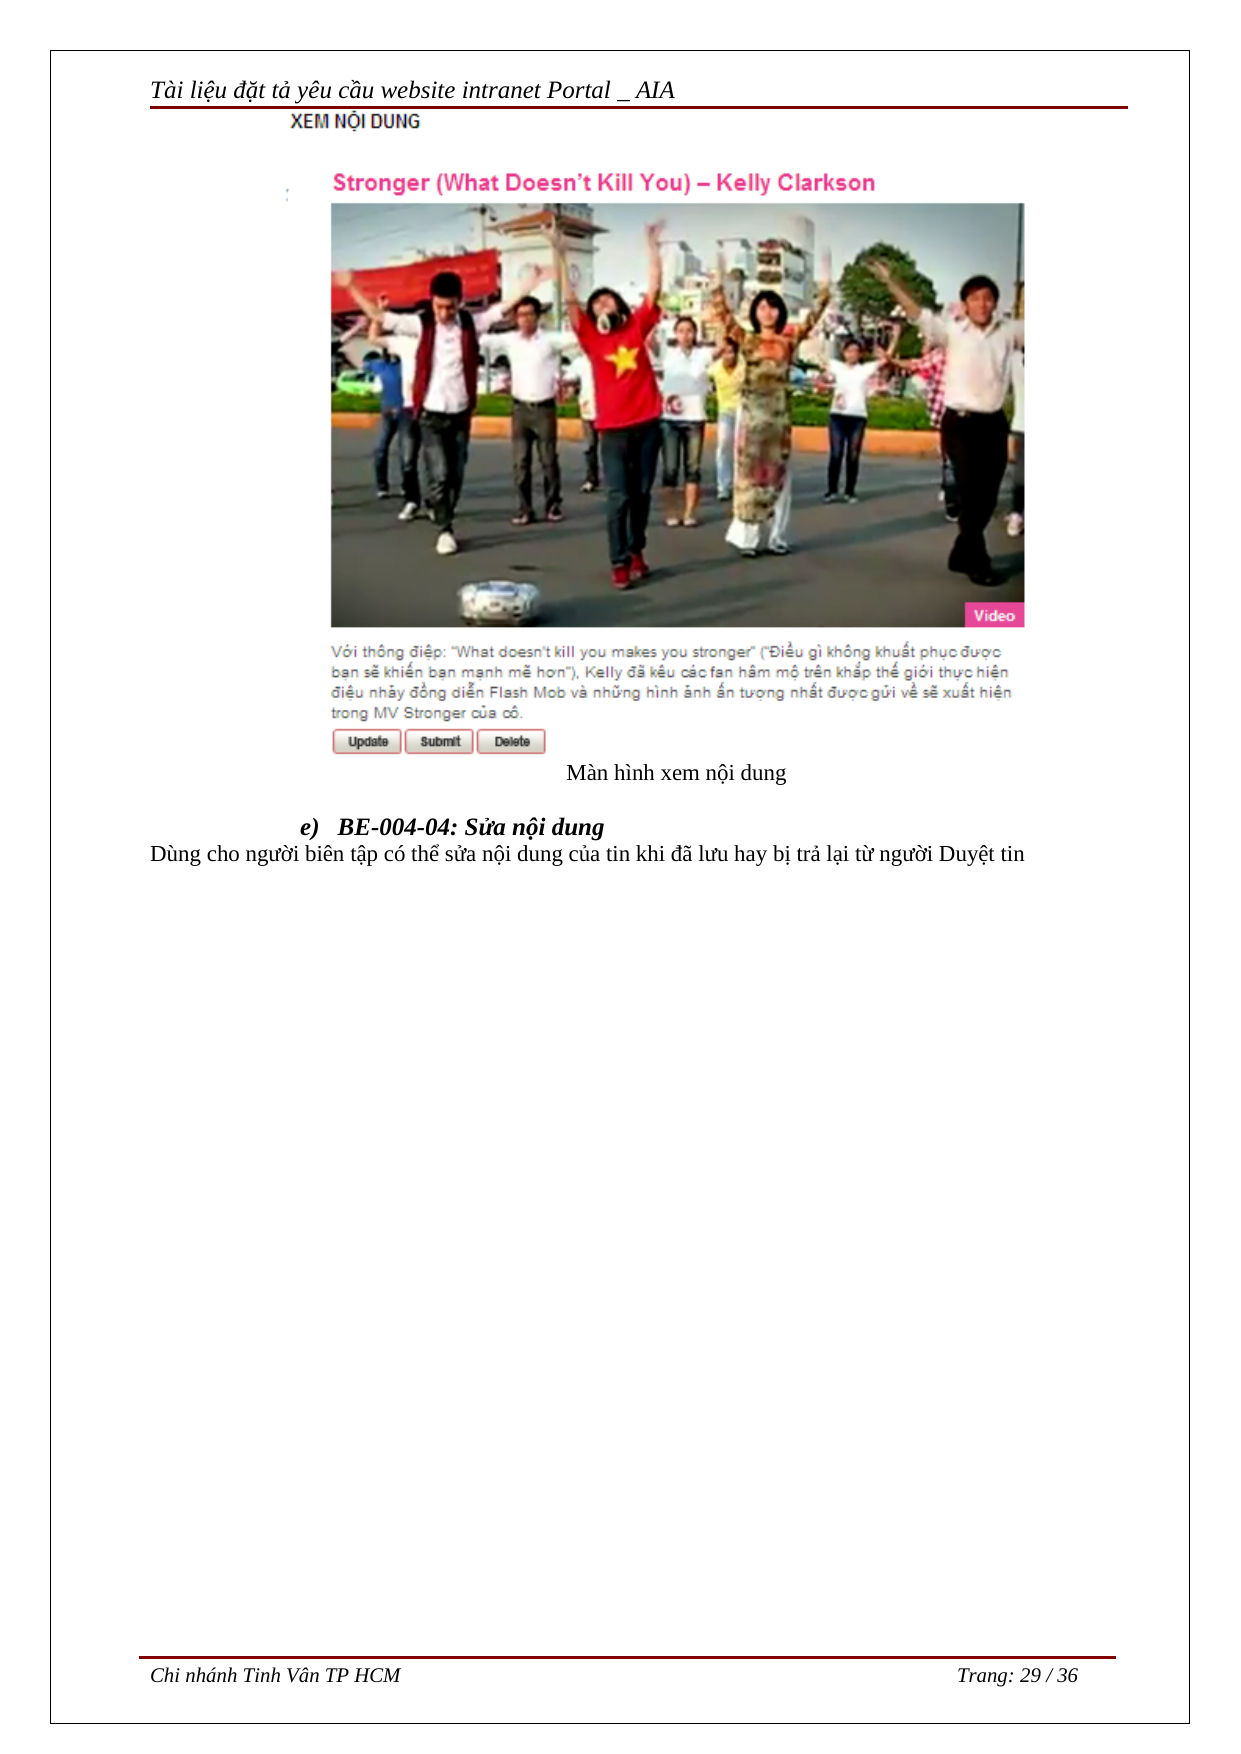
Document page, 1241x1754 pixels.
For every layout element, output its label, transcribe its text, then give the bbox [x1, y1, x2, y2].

list Màn hình xem nội dung [225, 759, 1128, 785]
text Dùng cho người biên tập có thể sửa nội dung của tin khi đã lưu hay bị trả lại từ người Duyệt tin [150, 840, 1128, 867]
picture [286, 109, 1067, 759]
subtitle BE-004-04: Sửa nội dung [300, 812, 1128, 840]
